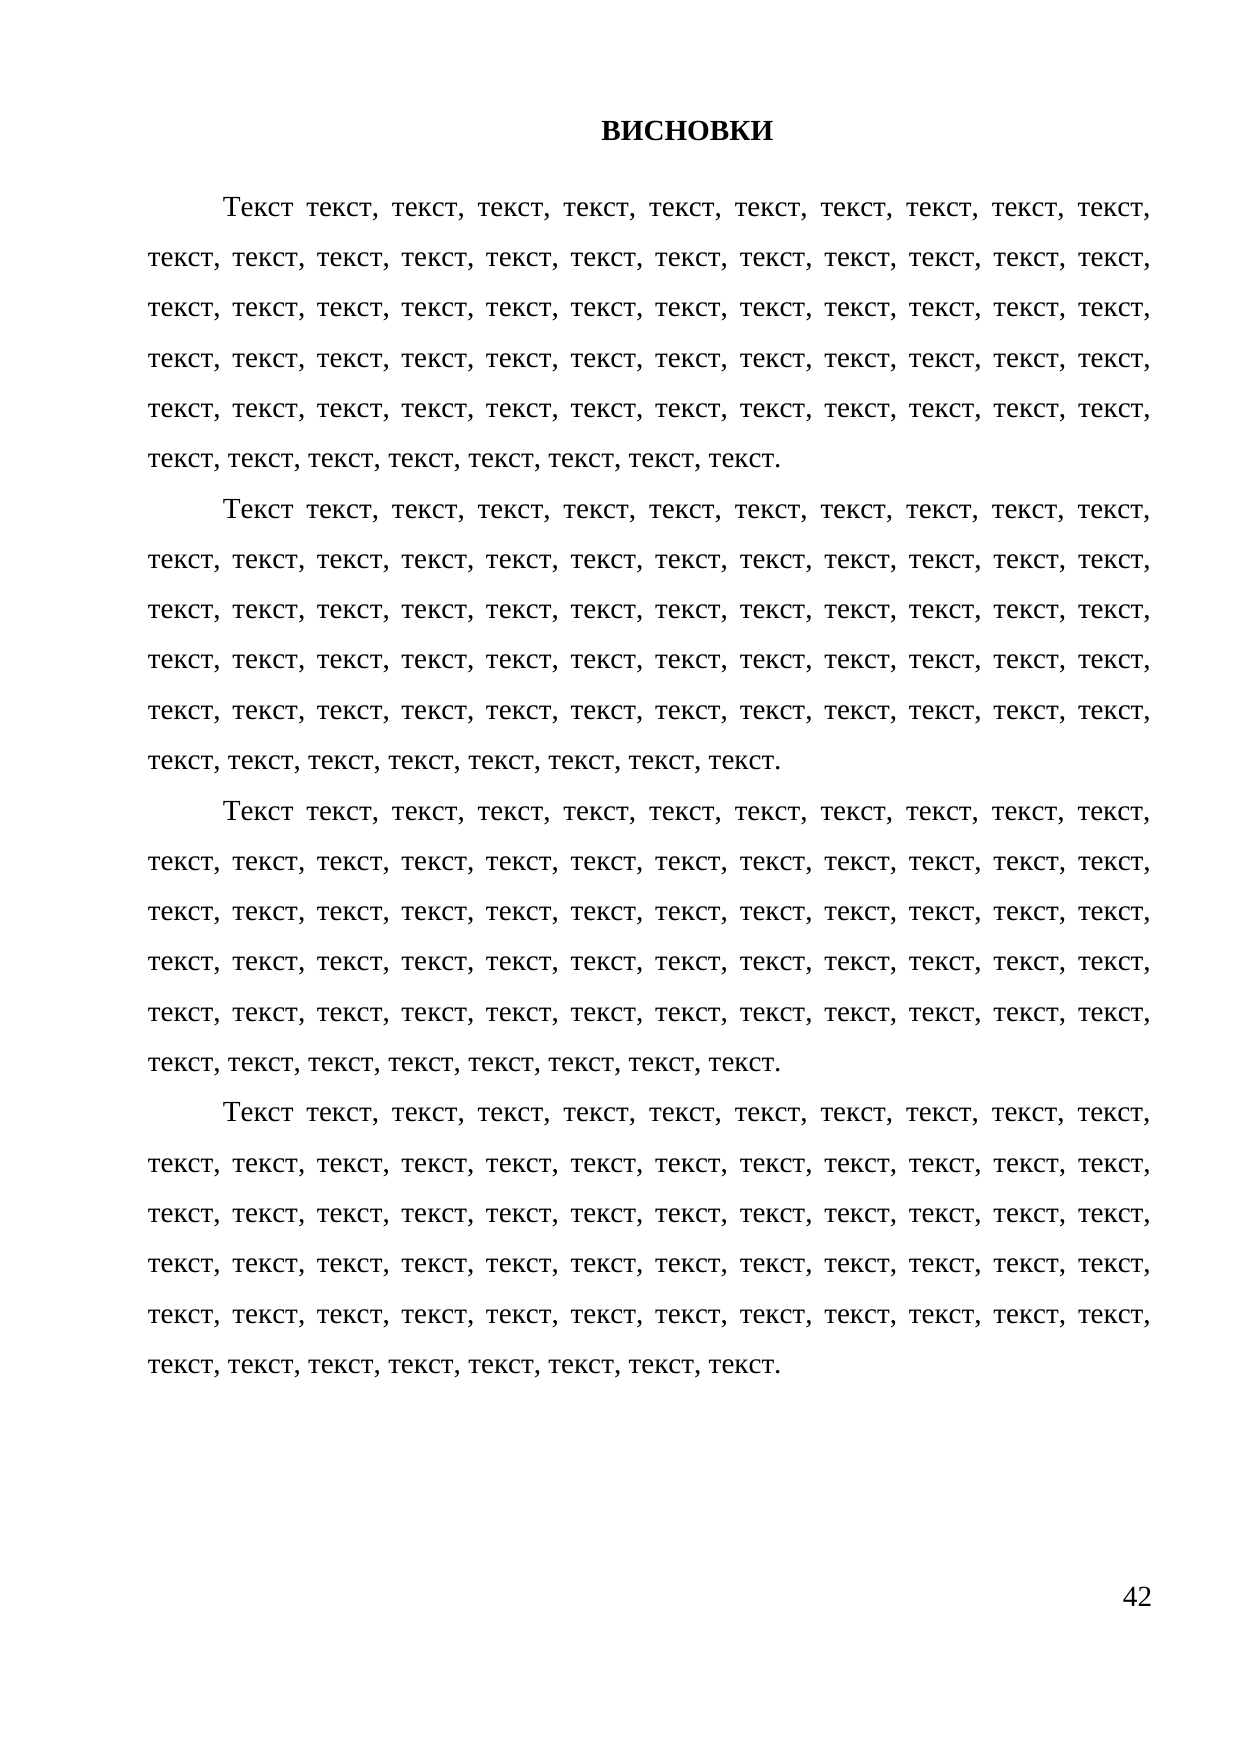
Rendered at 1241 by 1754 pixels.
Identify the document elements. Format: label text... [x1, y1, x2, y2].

text Текст текст, текст, текст, текст, текст, текст, текст, текст, текст, текст, текст, текст, текст, текст, текст, текст, текст, текст, текст, текст, текст, текст, текст, текст, текст, текст, текст, текст, текст, текст, текст, текст, текст, текст, текст, текст, текст, текст, текст, текст, текст, текст, текст, текст, текст, текст, текст, текст, текст, текст, текст, текст, текст, текст, текст, текст, текст, текст, текст, текст, текст, текст, текст, текст, текст, текст. [148, 1094, 1152, 1379]
subtitle ВИСНОВКИ [148, 113, 1152, 147]
text Текст текст, текст, текст, текст, текст, текст, текст, текст, текст, текст, текст, текст, текст, текст, текст, текст, текст, текст, текст, текст, текст, текст, текст, текст, текст, текст, текст, текст, текст, текст, текст, текст, текст, текст, текст, текст, текст, текст, текст, текст, текст, текст, текст, текст, текст, текст, текст, текст, текст, текст, текст, текст, текст, текст, текст, текст, текст, текст, текст, текст, текст, текст, текст, текст, текст, текст. [148, 793, 1152, 1078]
text Текст текст, текст, текст, текст, текст, текст, текст, текст, текст, текст, текст, текст, текст, текст, текст, текст, текст, текст, текст, текст, текст, текст, текст, текст, текст, текст, текст, текст, текст, текст, текст, текст, текст, текст, текст, текст, текст, текст, текст, текст, текст, текст, текст, текст, текст, текст, текст, текст, текст, текст, текст, текст, текст, текст, текст, текст, текст, текст, текст, текст, текст, текст, текст, текст, текст, текст. [148, 491, 1152, 776]
text Текст текст, текст, текст, текст, текст, текст, текст, текст, текст, текст, текст, текст, текст, текст, текст, текст, текст, текст, текст, текст, текст, текст, текст, текст, текст, текст, текст, текст, текст, текст, текст, текст, текст, текст, текст, текст, текст, текст, текст, текст, текст, текст, текст, текст, текст, текст, текст, текст, текст, текст, текст, текст, текст, текст, текст, текст, текст, текст, текст, текст, текст, текст, текст, текст, текст, текст. [148, 189, 1152, 474]
